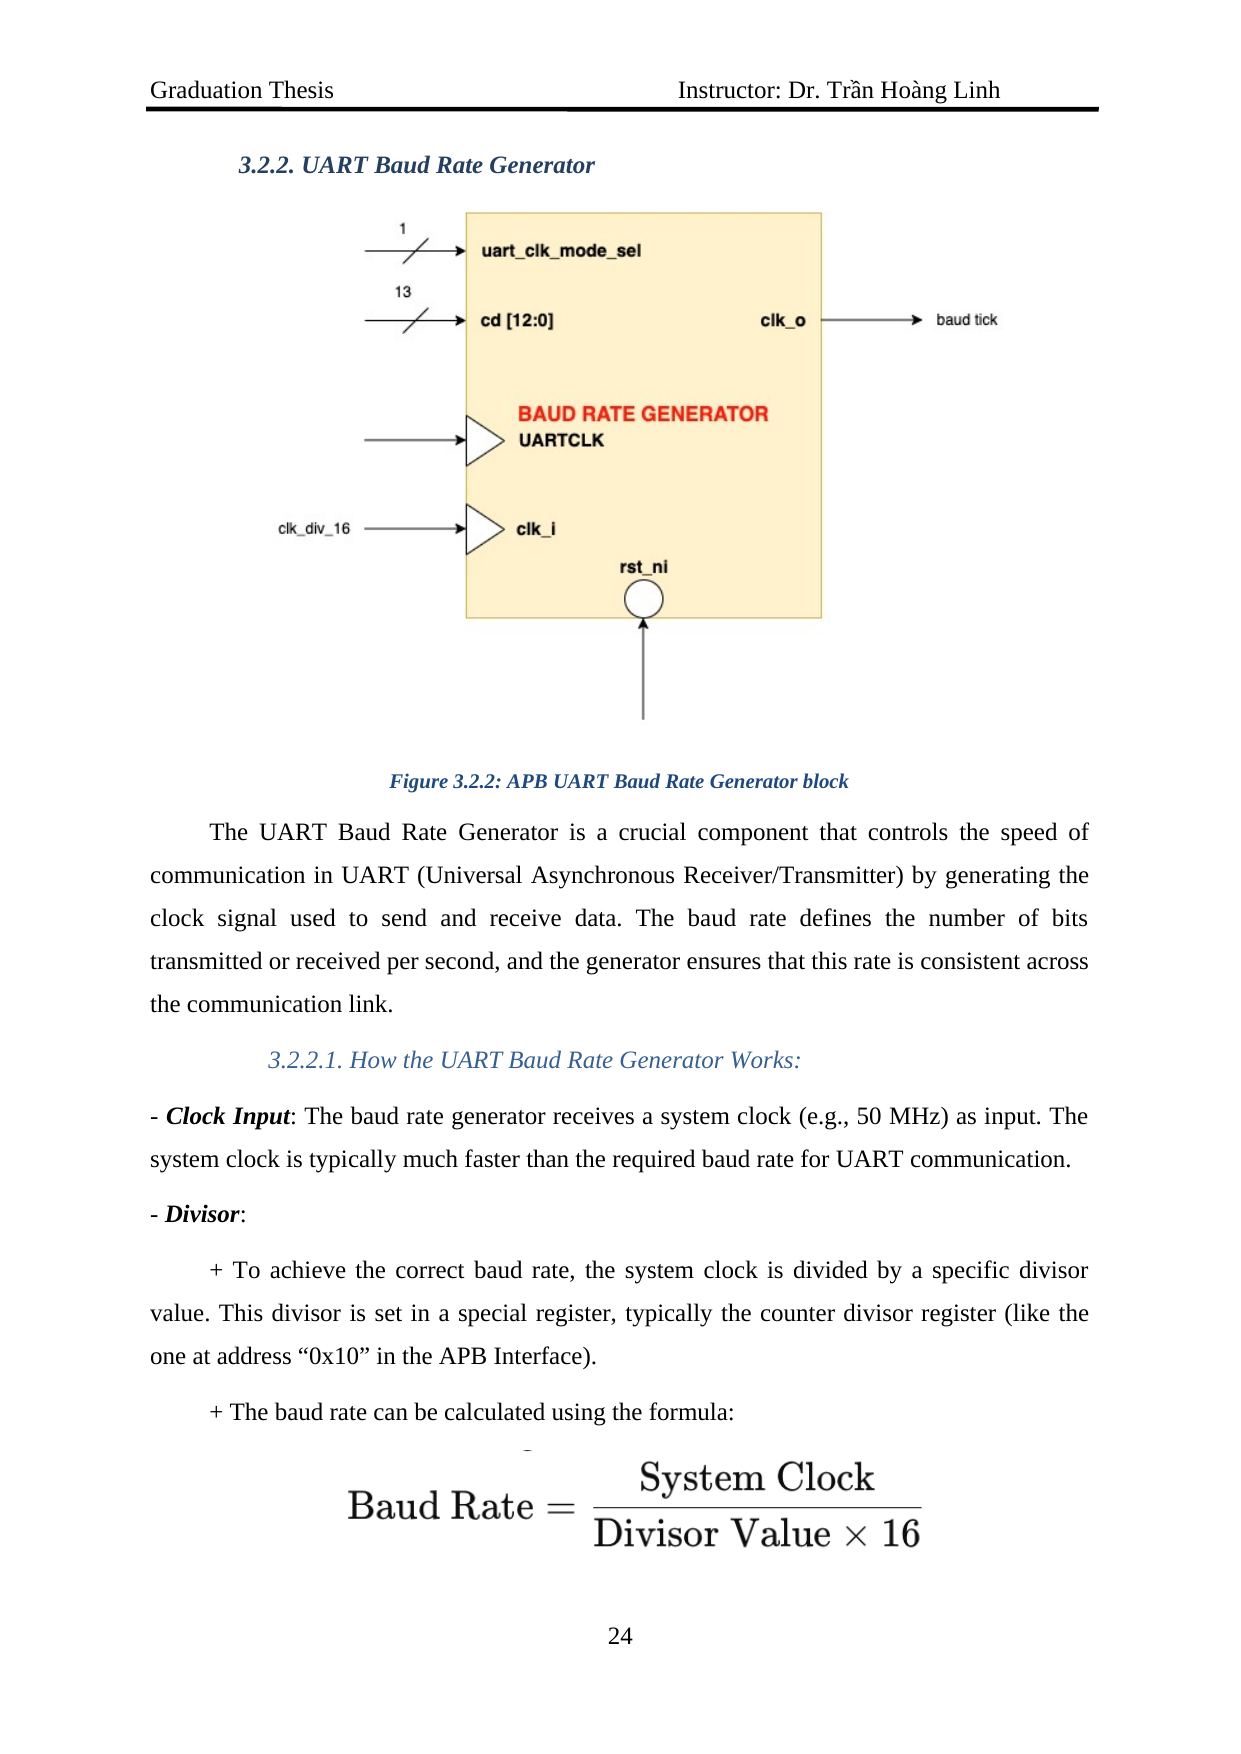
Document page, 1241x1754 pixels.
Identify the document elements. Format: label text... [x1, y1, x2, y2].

text - Divisor: [150, 1199, 1090, 1228]
subtitle 3.2.2.1. How the UART Baud Rate Generator Works: [150, 1045, 1090, 1074]
picture [263, 211, 1011, 730]
subtitle 3.2.2. UART Baud Rate Generator [150, 150, 1090, 179]
picture [317, 1450, 930, 1559]
text The UART Baud Rate Generator is a crucial component that controls the speed of communication in UART (Universal Asynchronous Receiver/Transmitter) by generating the clock signal used to send and receive data. The baud rate defines the number of bits transmitted or received per second, and the generator ensures that this rate is consistent across the communication link. [150, 817, 1090, 1018]
text + To achieve the correct baud rate, the system clock is divided by a specific divisor value. This divisor is set in a special register, typically the counter divisor register (like the one at address “0x10” in the APB Interface). [150, 1255, 1090, 1370]
text + The baud rate can be calculated using the formula: [150, 1397, 1090, 1426]
text - Clock Input: The baud rate generator receives a system clock (e.g., 50 MHz) as input. The system clock is typically much faster than the required baud rate for UART communication. [150, 1101, 1090, 1173]
